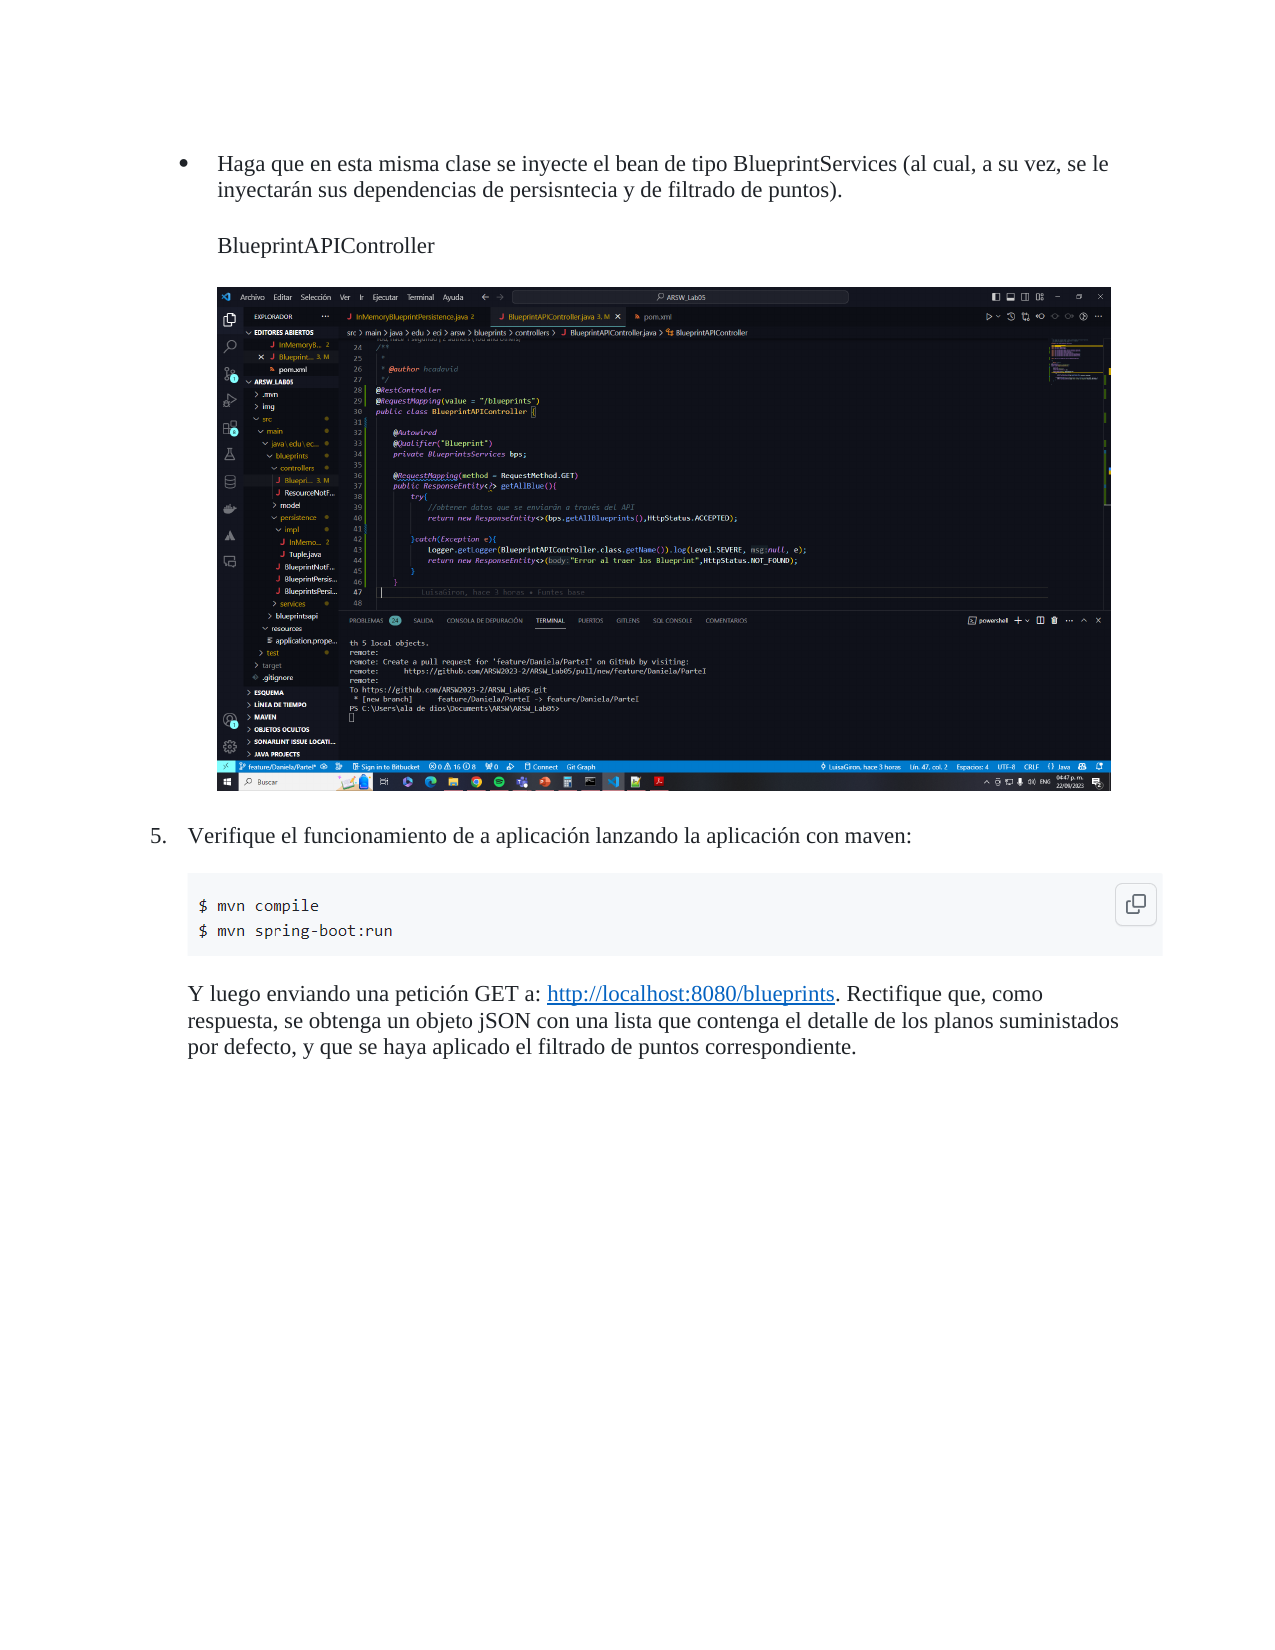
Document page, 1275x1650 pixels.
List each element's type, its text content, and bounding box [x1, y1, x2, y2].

picture [187, 873, 1163, 956]
list Verifique el funcionamiento de a aplicación lanzando la aplicación con maven: [150, 820, 1125, 848]
text BlueprintAPIController [217, 232, 1125, 258]
text Y luego enviando una petición GET a: http://localhost:8080/blueprints. Rectifique que, como respuesta, se obtenga un objeto jSON con una lista que contenga el detalle de los planos suministados por defecto, y que se haya aplicado el filtrado de puntos correspondiente. [187, 981, 1125, 1059]
list Haga que en esta misma clase se inyecte el bean de tipo BlueprintServices (al cual, a su vez, se le inyectarán sus dependencias de persisntecia y de filtrado de puntos). [179, 150, 1125, 203]
picture [217, 287, 1111, 791]
